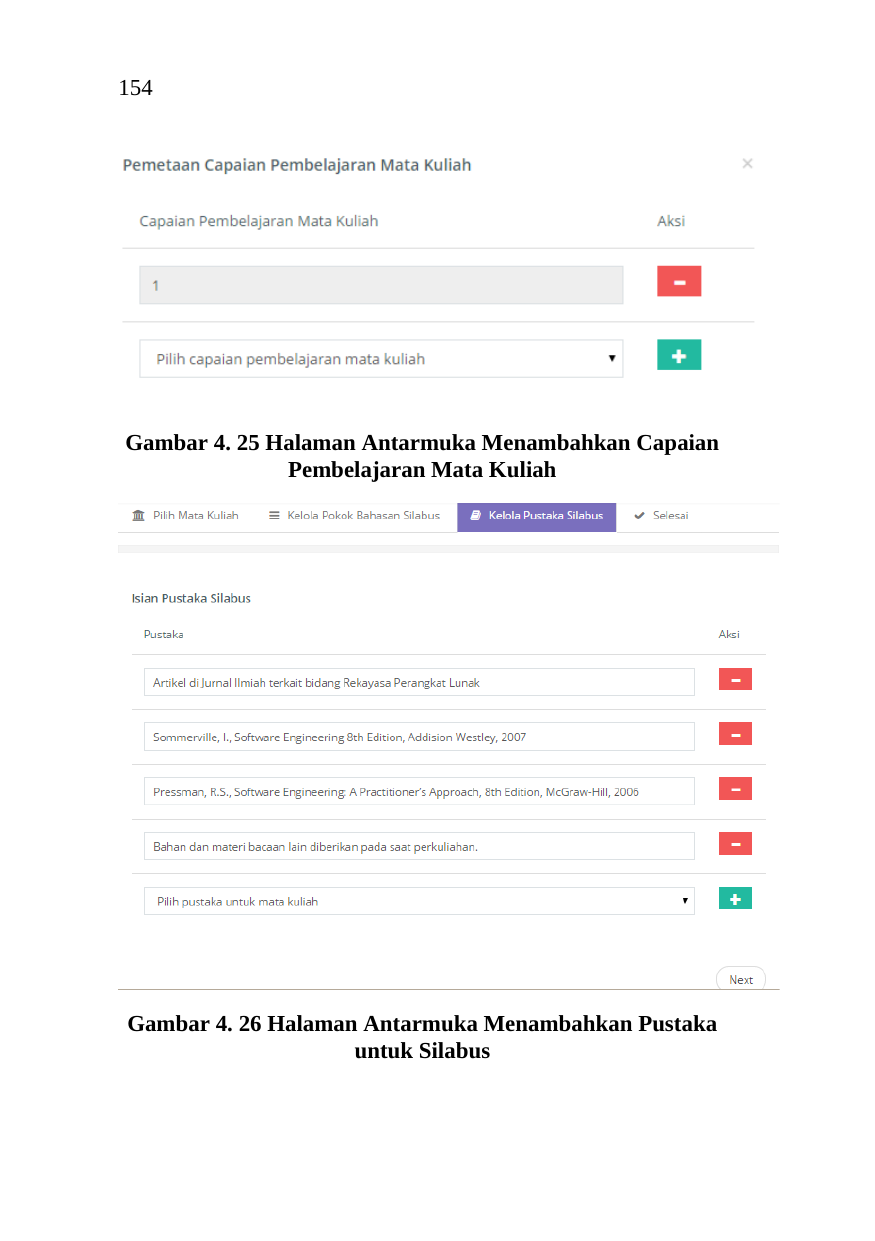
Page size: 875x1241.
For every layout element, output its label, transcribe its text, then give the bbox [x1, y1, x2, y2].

picture [118, 147, 768, 430]
picture [118, 503, 780, 990]
